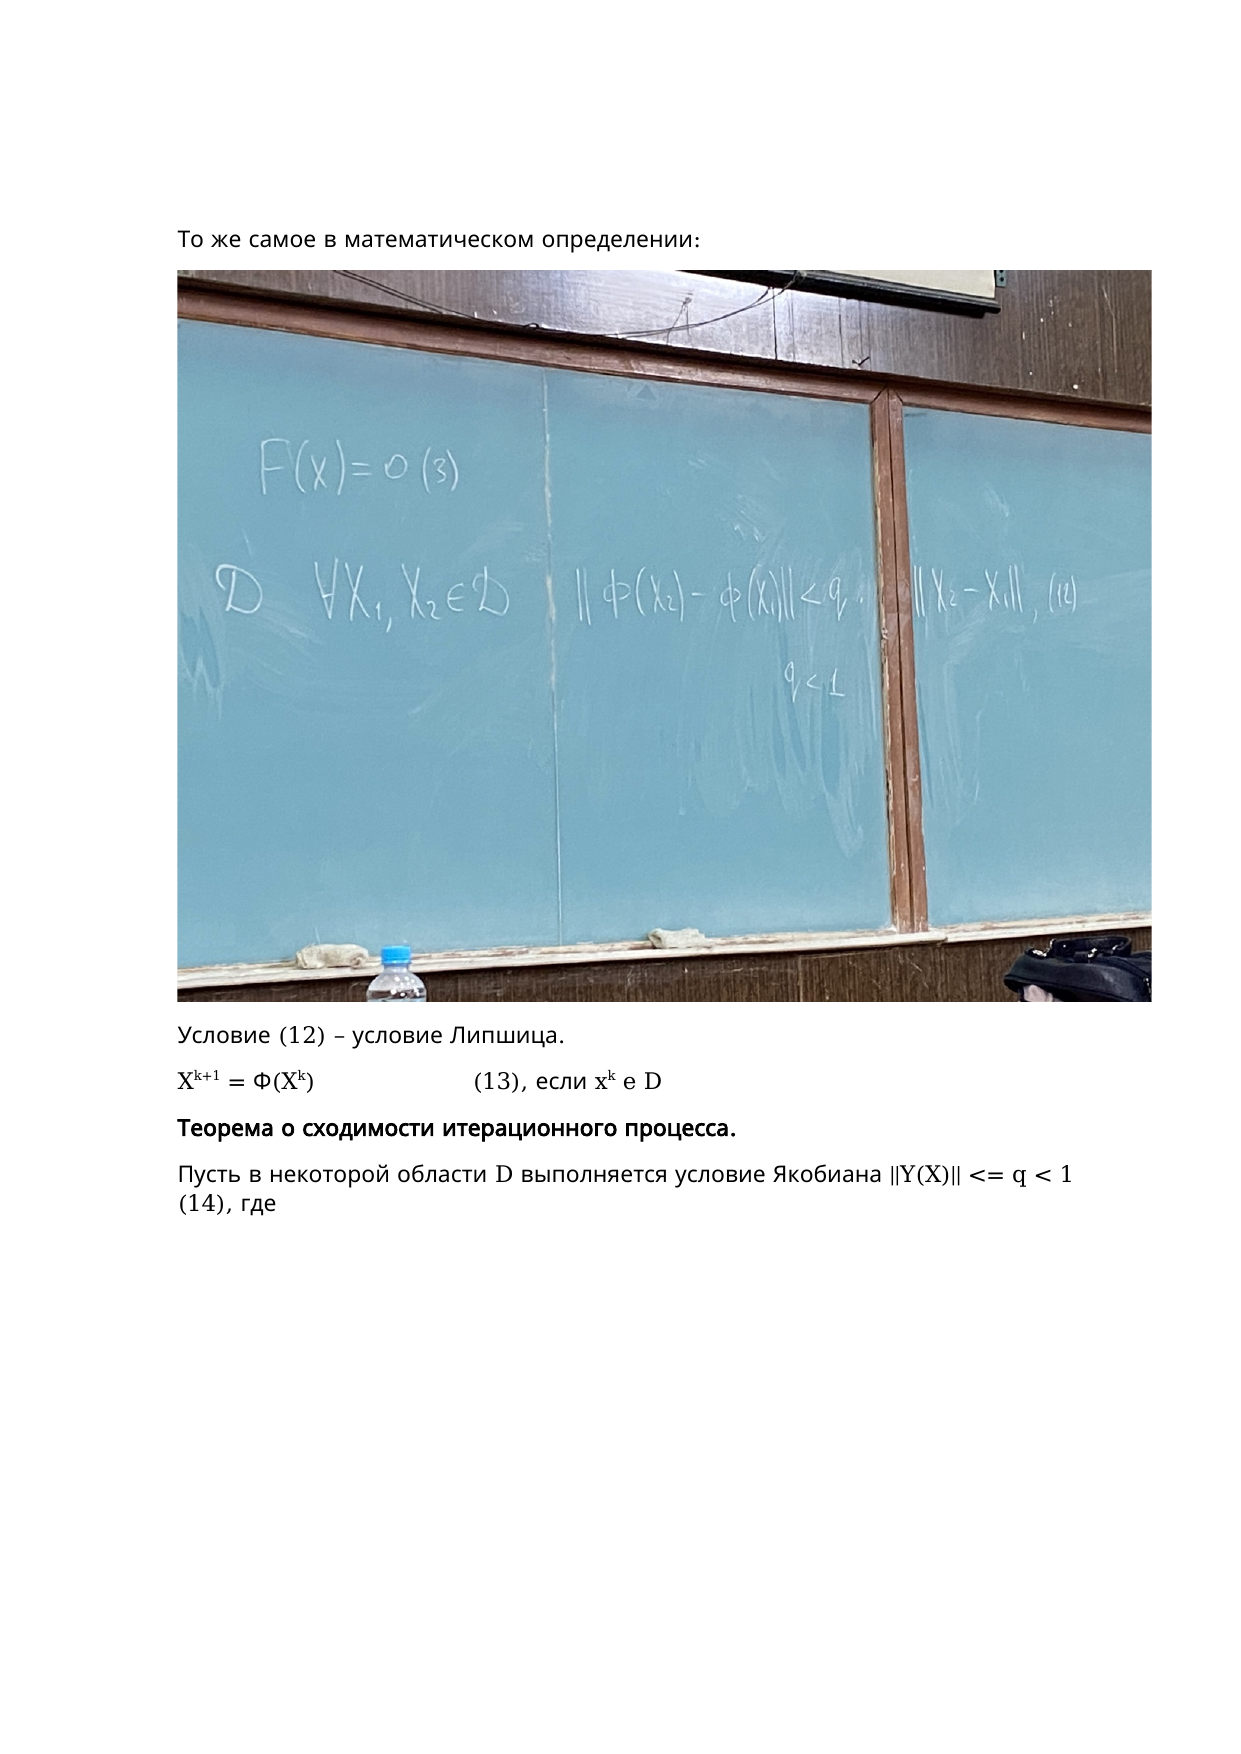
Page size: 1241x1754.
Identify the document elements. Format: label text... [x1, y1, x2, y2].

text Теорема о сходимости итерационного процесса. [177, 1113, 1152, 1141]
text Пусть в некоторой области D выполняется условие Якобиана ||Y(X)|| <= q < 1 (14), где [177, 1159, 1152, 1217]
text Условие (12) – условие Липшица. [177, 1020, 1152, 1048]
picture [177, 270, 1152, 1002]
text Xk+1 = Ф(Xk) (13), если xk e D [177, 1067, 1152, 1094]
text То же самое в математическом определении: [177, 224, 1152, 252]
